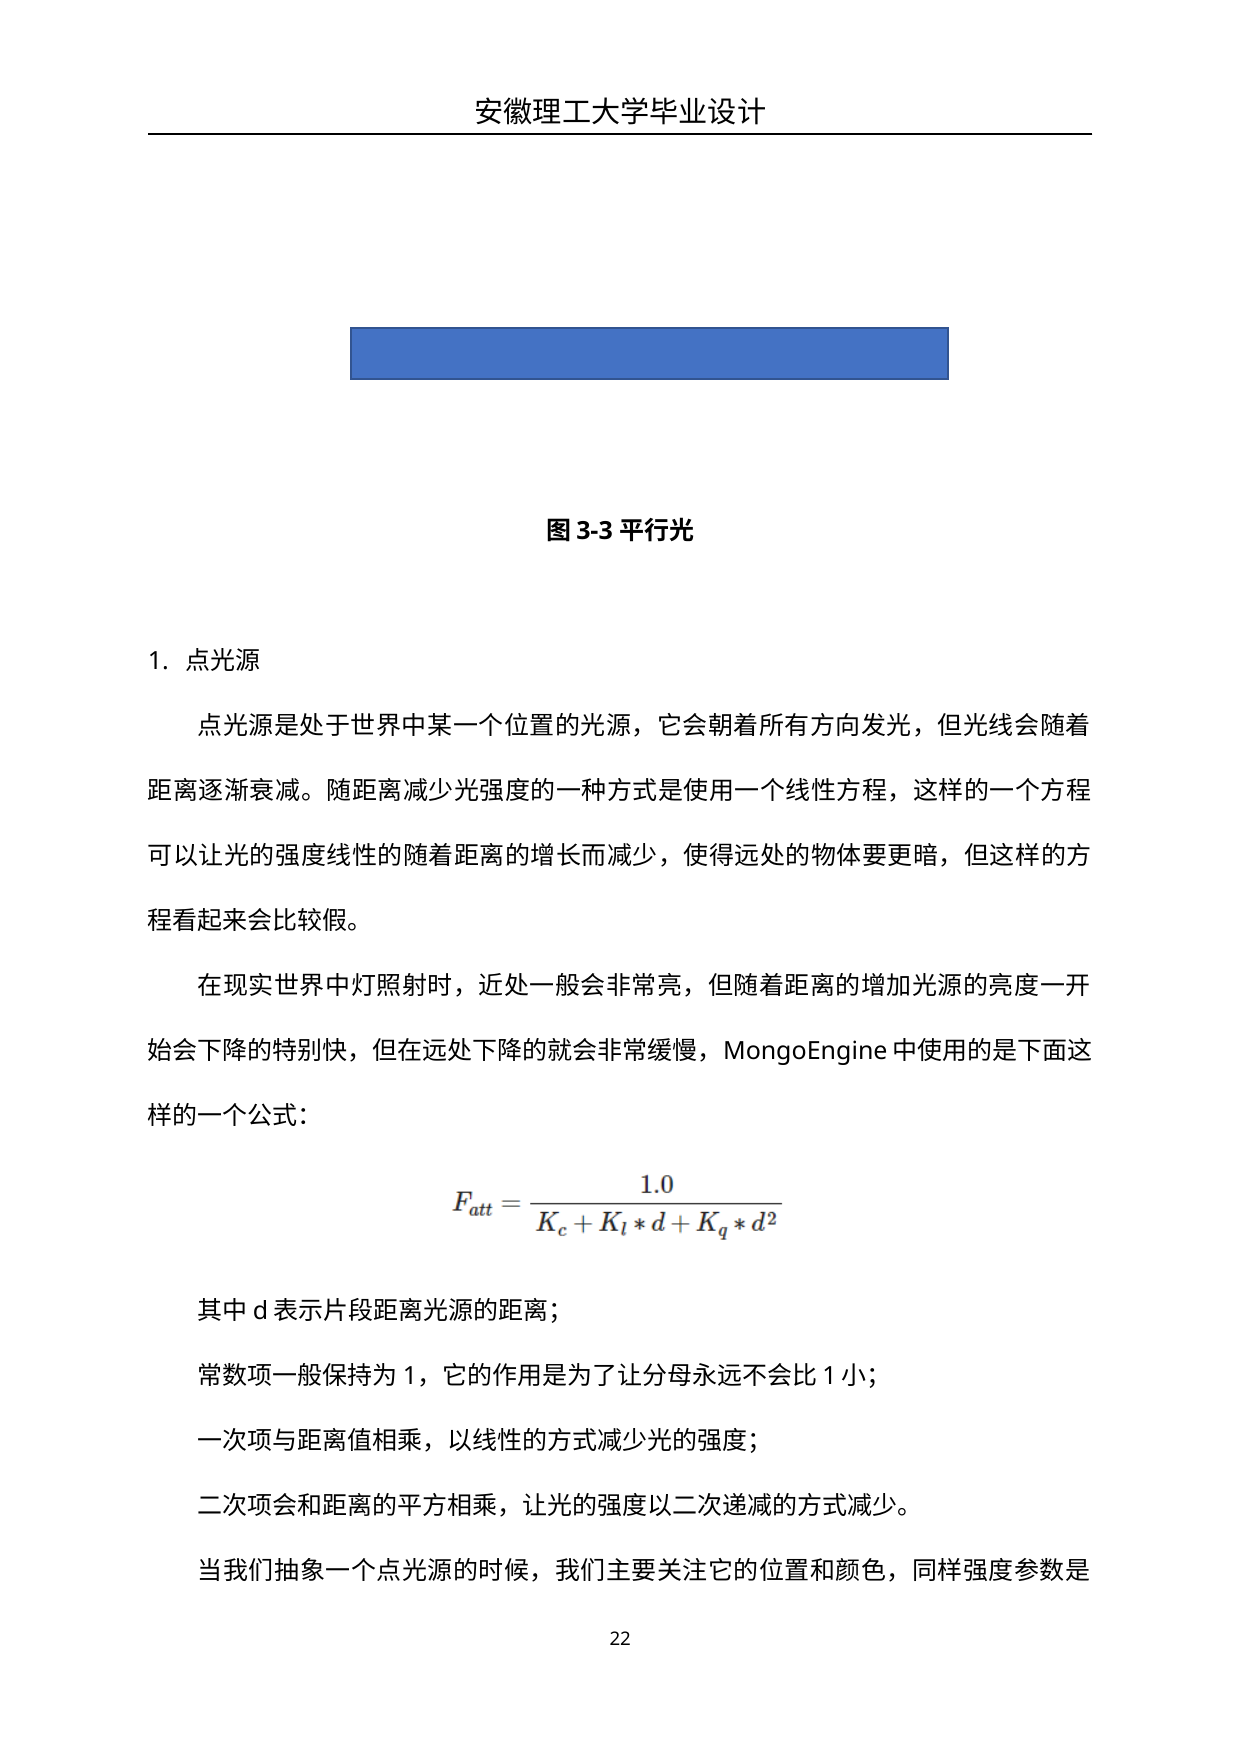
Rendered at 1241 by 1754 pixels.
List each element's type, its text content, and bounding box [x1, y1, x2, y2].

list 点光源 [148, 626, 1092, 691]
text 在现实世界中灯照射时，近处一般会非常亮，但随着距离的增加光源的亮度一开始会下降的特别快，但在远处下降的就会非常缓慢，MongoEngine中使用的是下面这样的一个公式： [148, 951, 1092, 1146]
text 常数项一般保持为1，它的作用是为了让分母永远不会比1小； [148, 1341, 1092, 1406]
text 二次项会和距离的平方相乘，让光的强度以二次递减的方式减少。 [148, 1471, 1092, 1536]
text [148, 1536, 1092, 1601]
text 其中d表示片段距离光源的距离； [148, 1276, 1092, 1341]
text 点光源是处于世界中某一个位置的光源，它会朝着所有方向发光，但光线会随着距离逐渐衰减。随距离减少光强度的一种方式是使用一个线性方程，这样的一个方程可以让光的强度线性的随着距离的增长而减少，使得远处的物体要更暗，但这样的方程看起来会比较假。 [148, 691, 1092, 951]
text 图3-3 平行光 [148, 496, 1092, 561]
text 一次项与距离值相乘，以线性的方式减少光的强度； [148, 1406, 1092, 1471]
